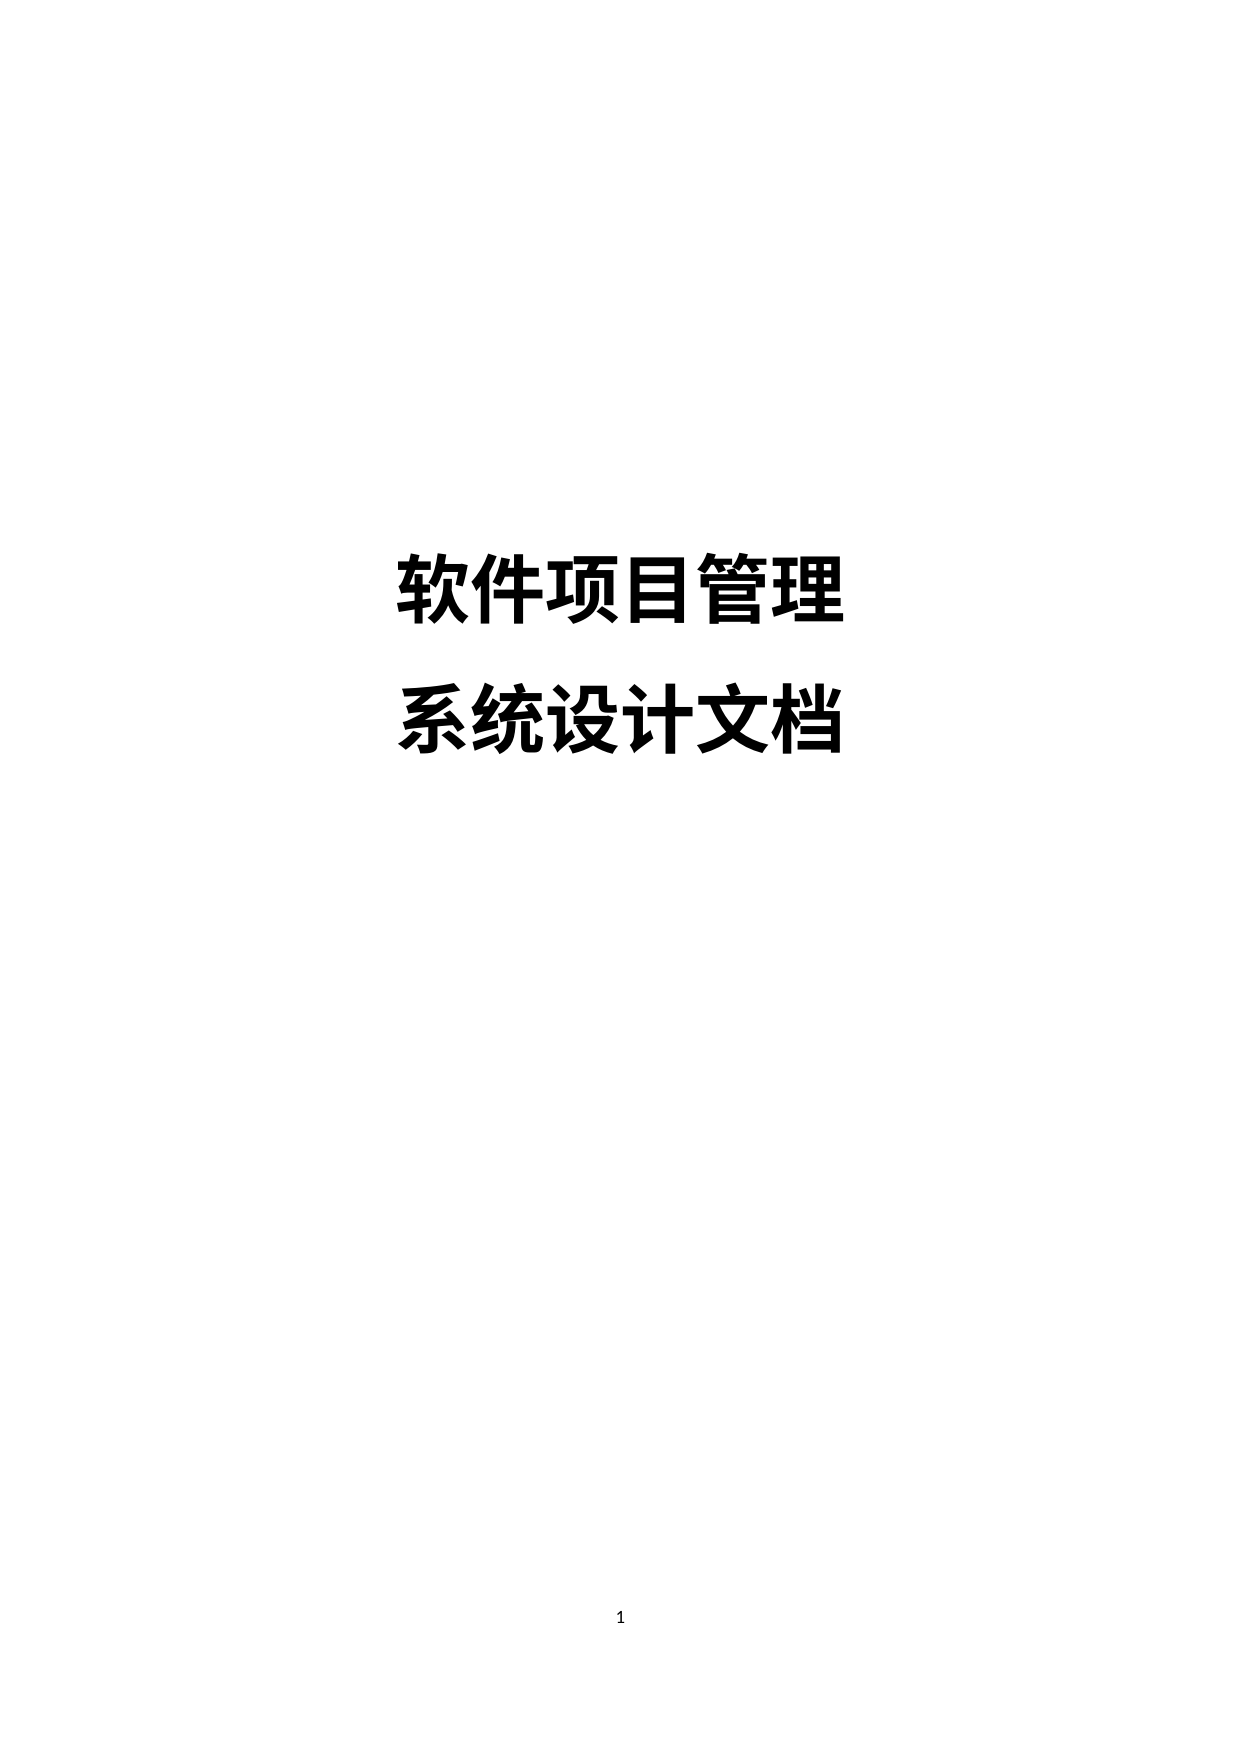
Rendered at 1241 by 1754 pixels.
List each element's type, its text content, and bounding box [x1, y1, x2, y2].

text 软件项目管理 [187, 519, 1053, 649]
text 系统设计文档 [187, 649, 1053, 779]
